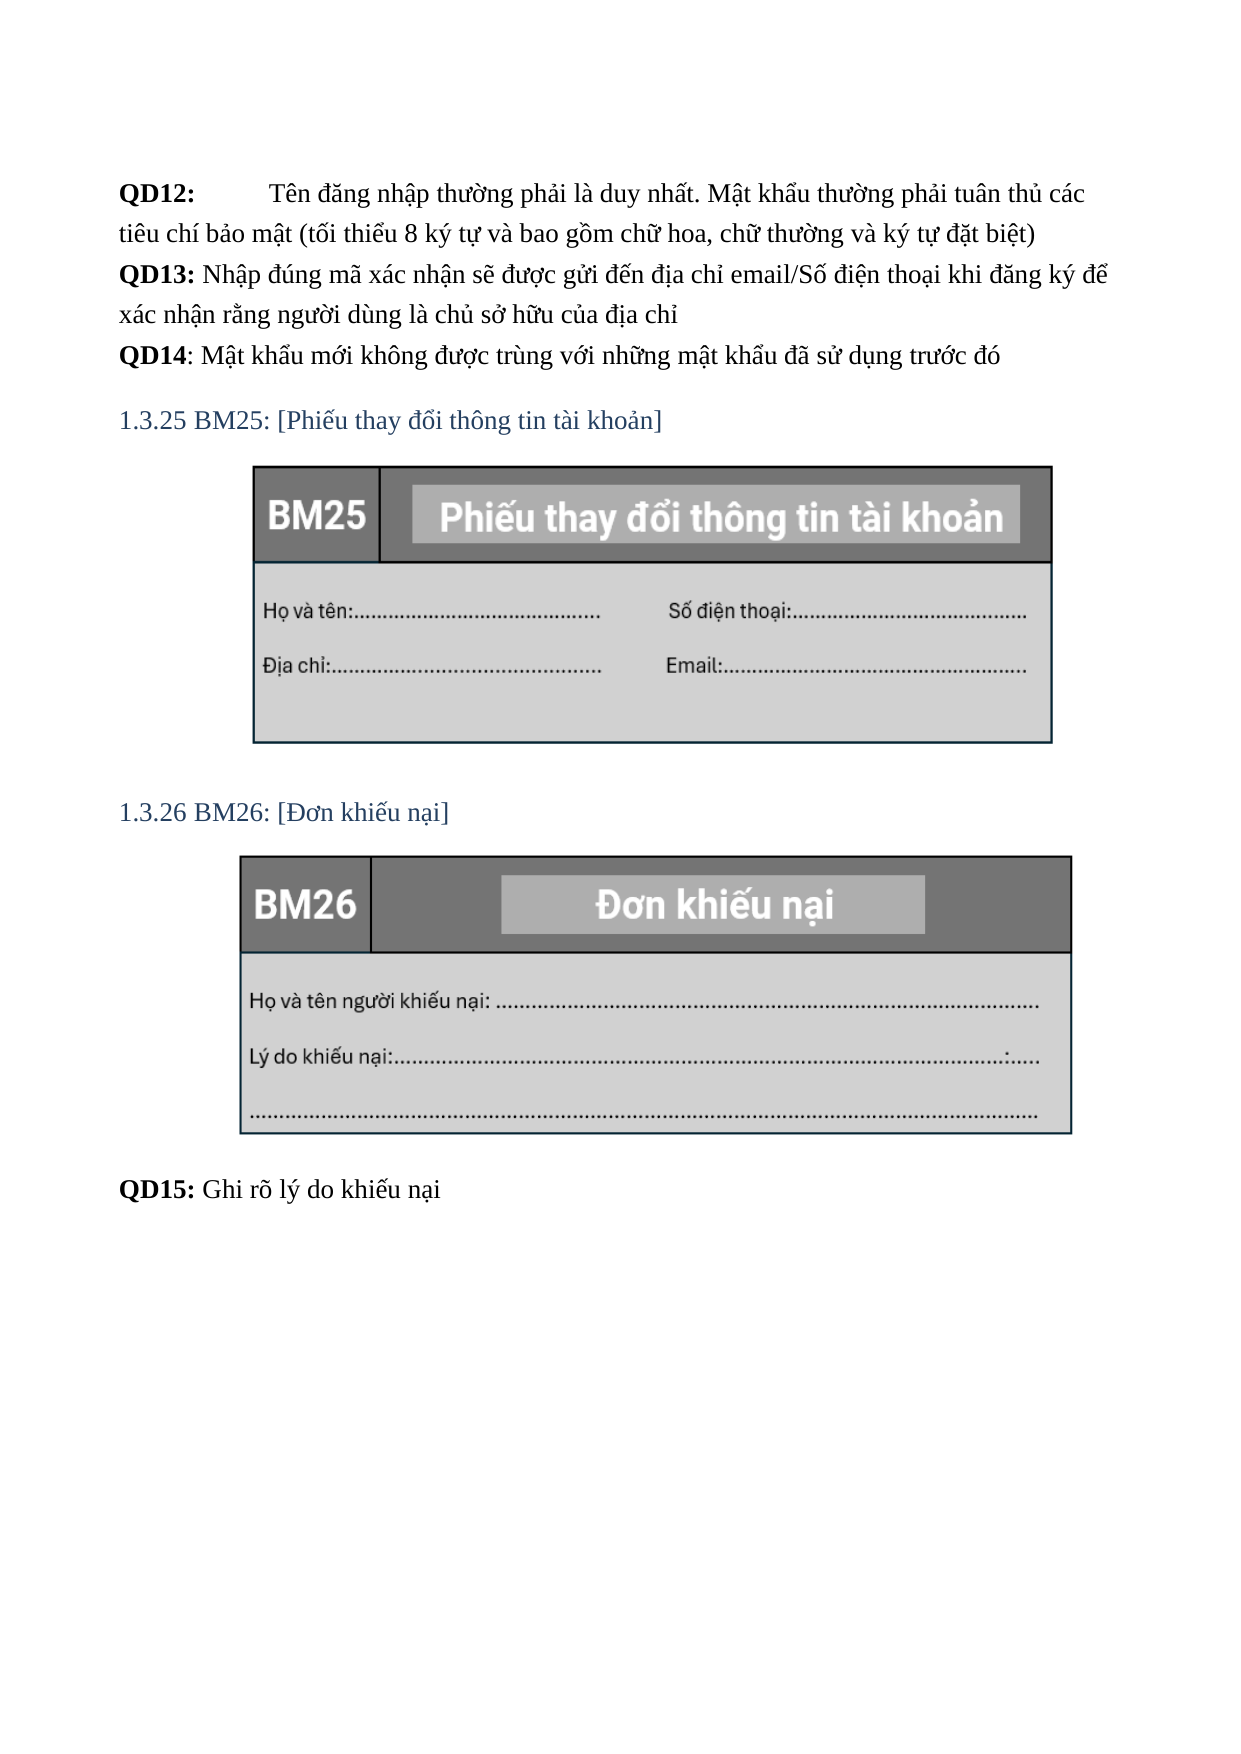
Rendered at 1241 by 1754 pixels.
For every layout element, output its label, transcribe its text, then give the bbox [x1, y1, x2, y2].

text QD15: Ghi rõ lý do khiếu nại [119, 1173, 1122, 1204]
text QD13: Nhập đúng mã xác nhận sẽ được gửi đến địa chỉ email/Số điện thoại khi đăng ký để xác nhận rằng người dùng là chủ sở hữu của địa chỉ [119, 258, 1122, 329]
picture [241, 457, 1075, 763]
picture [227, 848, 1089, 1153]
text QD14: Mật khẩu mới không được trùng với những mật khẩu đã sử dụng trước đó [119, 339, 1122, 370]
text QD12: Tên đăng nhập thường phải là duy nhất. Mật khẩu thường phải tuân thủ các tiêu chí bảo mật (tối thiểu 8 ký tự và bao gồm chữ hoa, chữ thường và ký tự đặt biệt) [119, 177, 1122, 249]
subtitle BM25: [Phiếu thay đổi thông tin tài khoản] [119, 404, 1122, 435]
subtitle BM26: [Đơn khiếu nại] [119, 796, 1122, 827]
